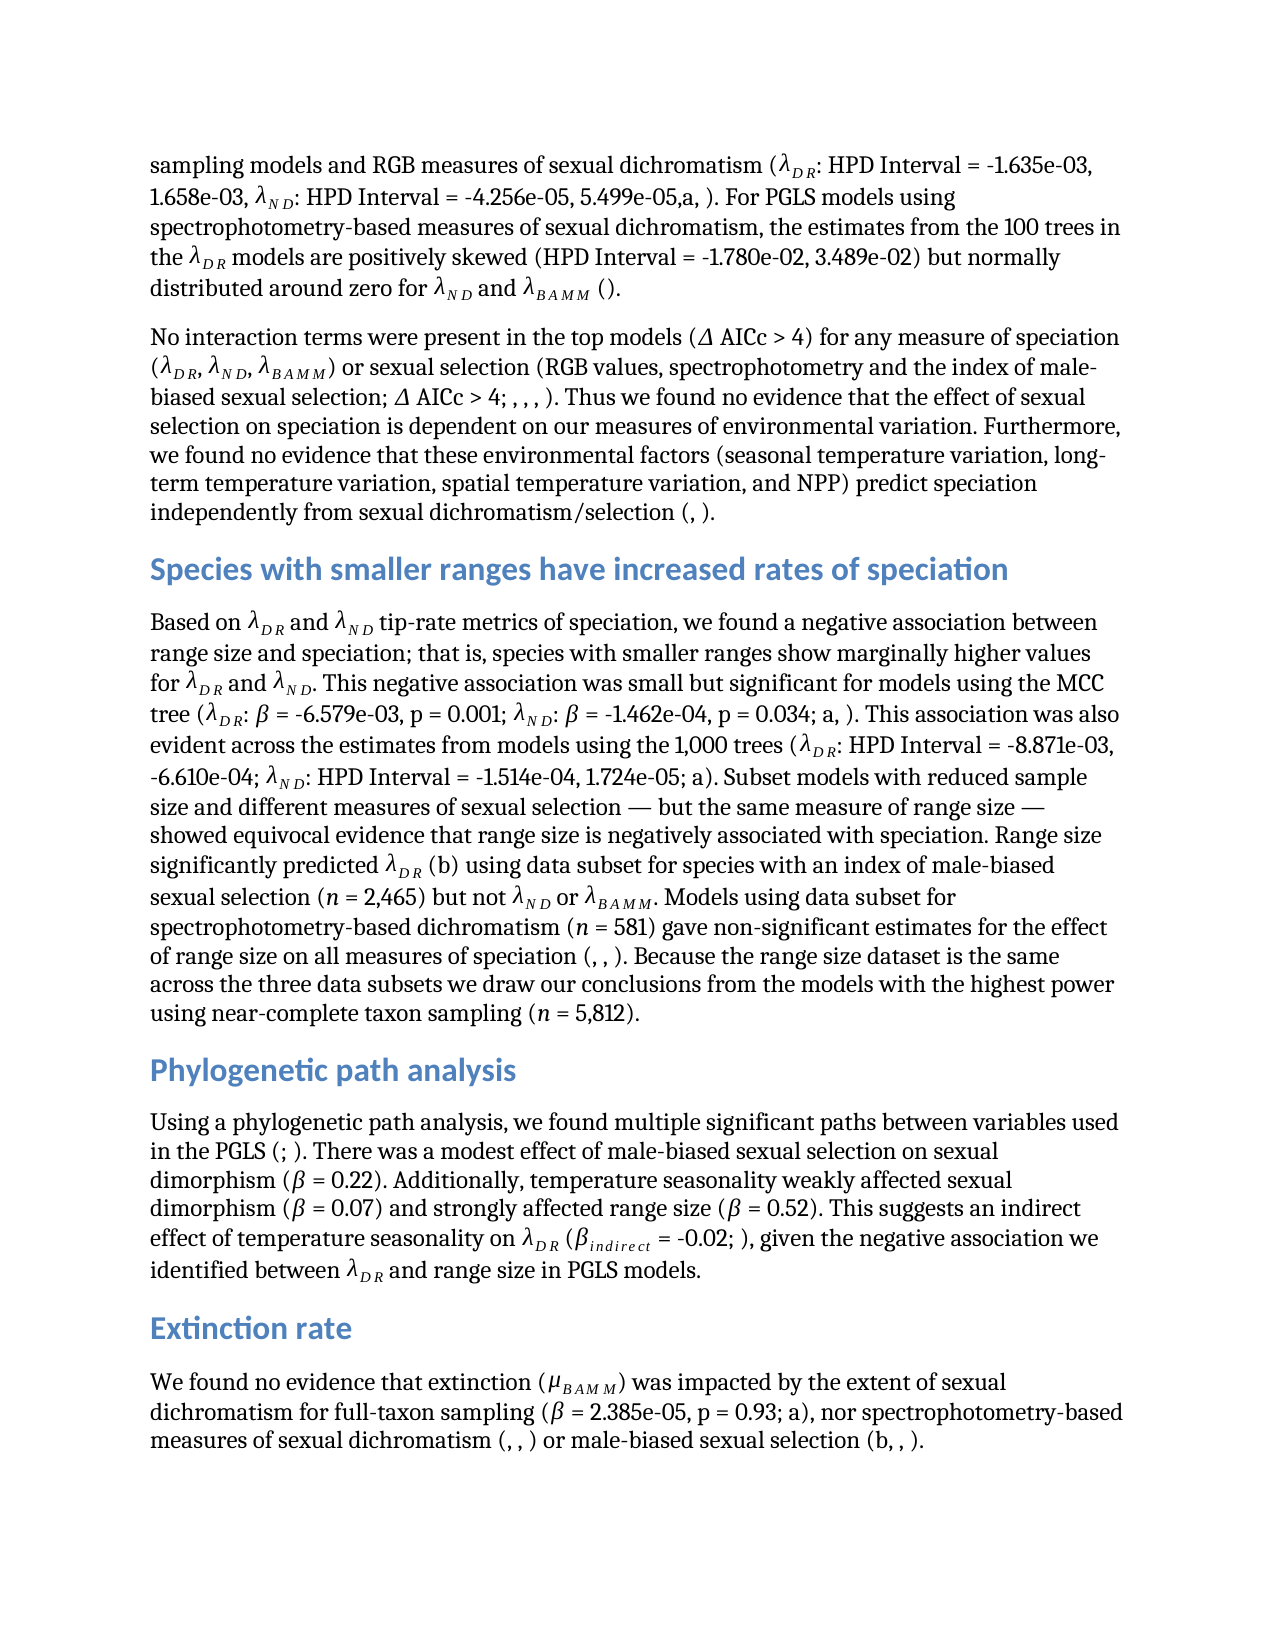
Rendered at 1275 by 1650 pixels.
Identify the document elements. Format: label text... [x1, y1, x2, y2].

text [150, 150, 1125, 304]
subtitle Species with smaller ranges have increased rates of speciation [150, 548, 1125, 588]
text We found no evidence that extinction () was impacted by the extent of sexual dichromatism for full-taxon sampling ( = 2.385e-05, p = 0.93; a), nor spectrophotometry-based measures of sexual dichromatism (, , ) or male-biased sexual selection (b, , ). [150, 1366, 1125, 1455]
subtitle Phylogenetic path analysis [150, 1049, 1125, 1089]
text No interaction terms were present in the top models ( AICc > 4) for any measure of speciation (, , ) or sexual selection (RGB values, spectrophotometry and the index of male-biased sexual selection; AICc > 4; , , , ). Thus we found no evidence that the effect of sexual selection on speciation is dependent on our measures of environmental variation. Furthermore, we found no evidence that these environmental factors (seasonal temperature variation, long-term temperature variation, spatial temperature variation, and NPP) predict speciation independently from sexual dichromatism/selection (, ). [150, 323, 1125, 527]
text Based on and tip-rate metrics of speciation, we found a negative association between range size and speciation; that is, species with smaller ranges show marginally higher values for and . This negative association was small but significant for models using the MCC tree (: = -6.579e-03, p = 0.001; : = -1.462e-04, p = 0.034; a, ). This association was also evident across the estimates from models using the 1,000 trees (: HPD Interval = -8.871e-03, -6.610e-04; : HPD Interval = -1.514e-04, 1.724e-05; a). Subset models with reduced sample size and different measures of sexual selection — but the same measure of range size — showed equivocal evidence that range size is negatively associated with speciation. Range size significantly predicted (b) using data subset for species with an index of male-biased sexual selection (n = 2,465) but not or . Models using data subset for spectrophotometry-based dichromatism (n = 581) gave non-significant estimates for the effect of range size on all measures of speciation (, , ). Because the range size dataset is the same across the three data subsets we draw our conclusions from the models with the highest power using near-complete taxon sampling (n = 5,812). [150, 607, 1125, 1028]
text Using a phylogenetic path analysis, we found multiple significant paths between variables used in the PGLS (; ). There was a modest effect of male-biased sexual selection on sexual dimorphism ( = 0.22). Additionally, temperature seasonality weakly affected sexual dimorphism ( = 0.07) and strongly affected range size ( = 0.52). This suggests an indirect effect of temperature seasonality on ( = -0.02; ), given the negative association we identified between and range size in PGLS models. [150, 1108, 1125, 1286]
subtitle Extinction rate [150, 1307, 1125, 1347]
